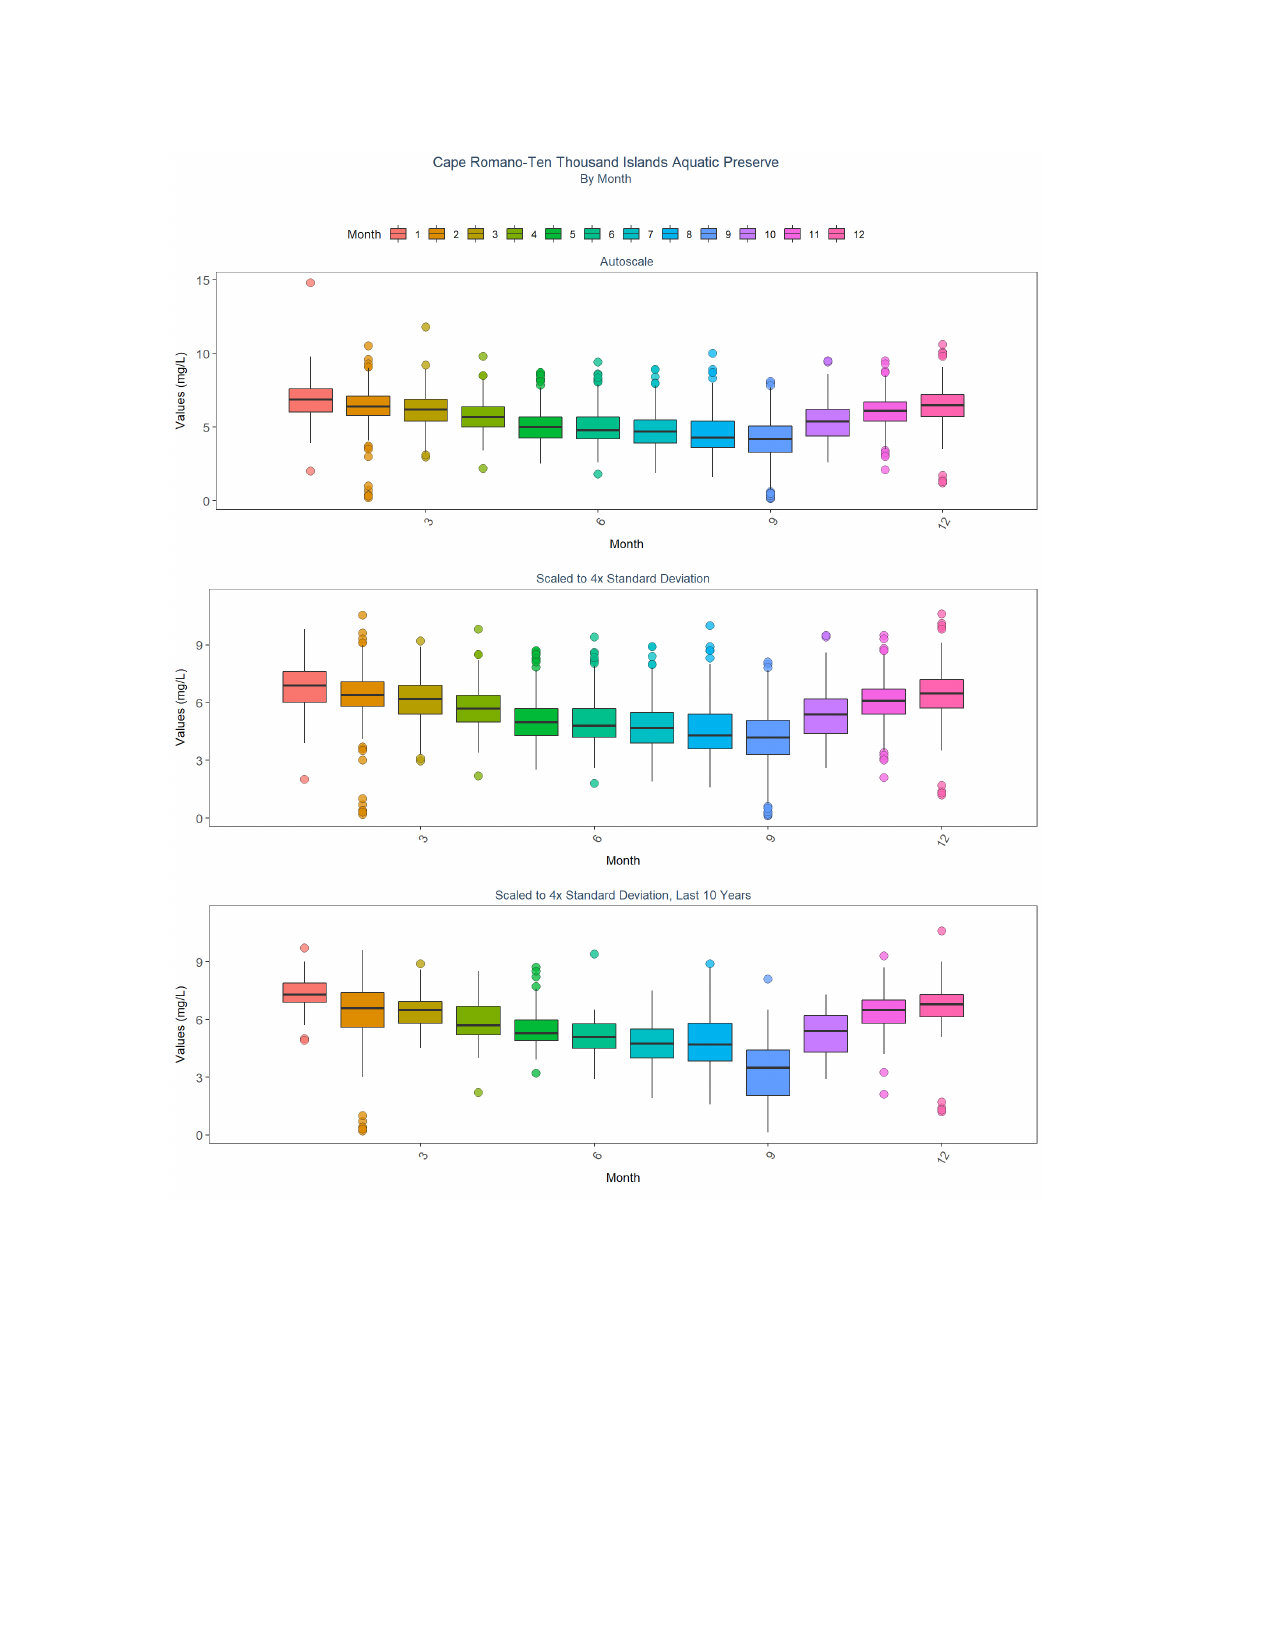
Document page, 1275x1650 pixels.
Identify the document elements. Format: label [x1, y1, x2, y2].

picture [168, 150, 1044, 1200]
